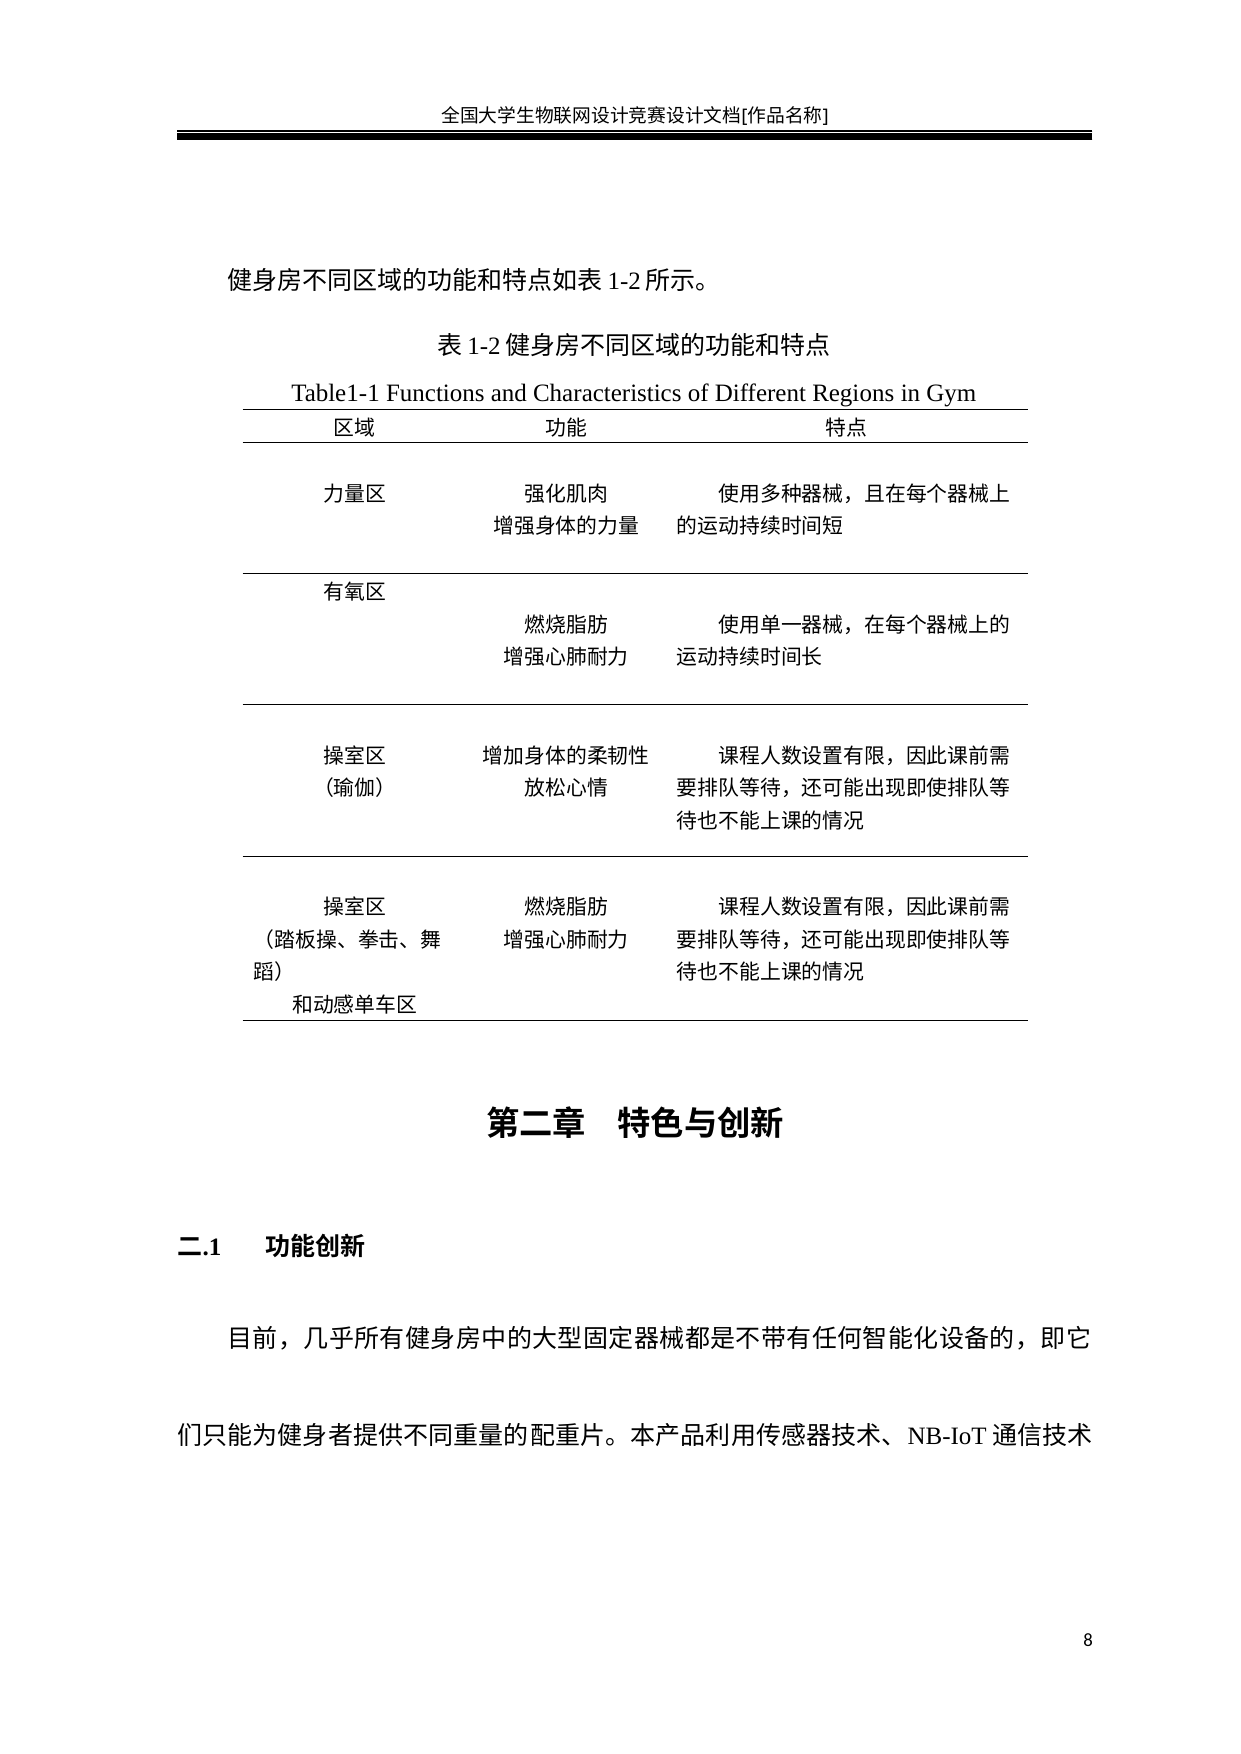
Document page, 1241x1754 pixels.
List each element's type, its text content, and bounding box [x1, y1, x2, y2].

table_cell 课程人数设置有限，因此课前需要排队等待，还可能出现即使排队等待也不能上课的情况 [665, 705, 1027, 856]
text 表1-2健身房不同区域的功能和特点 [177, 311, 1090, 376]
table_cell 课程人数设置有限，因此课前需要排队等待，还可能出现即使排队等待也不能上课的情况 [665, 857, 1027, 1019]
table_cell 操室区 （瑜伽） [243, 705, 467, 856]
table_cell 使用多种器械，且在每个器械上的运动持续时间短 [665, 443, 1027, 573]
table_cell 燃烧脂肪 增强心肺耐力 [467, 857, 665, 1019]
table_cell 使用单一器械，在每个器械上的运动持续时间长 [665, 574, 1027, 704]
table_header 功能 [467, 410, 665, 442]
table_header 特点 [665, 410, 1027, 442]
subtitle 功能创新 [177, 1212, 1092, 1277]
text Table1-1 Functions and Characteristics of Different Regions in Gym [177, 376, 1090, 409]
subtitle 特色与创新 [177, 1088, 1092, 1153]
table_cell 增加身体的柔韧性 放松心情 [467, 705, 665, 856]
table_cell 操室区 （踏板操、拳击、舞蹈） 和动感单车区 [243, 857, 467, 1019]
table_header 区域 [243, 410, 467, 442]
text 健身房不同区域的功能和特点如表1-2所示。 [177, 246, 1092, 311]
table_cell 强化肌肉 增强身体的力量 [467, 443, 665, 573]
table_cell 有氧区 [243, 574, 467, 704]
table_cell 燃烧脂肪 增强心肺耐力 [467, 574, 665, 704]
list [177, 1304, 1092, 1466]
table_cell 力量区 [243, 443, 467, 573]
